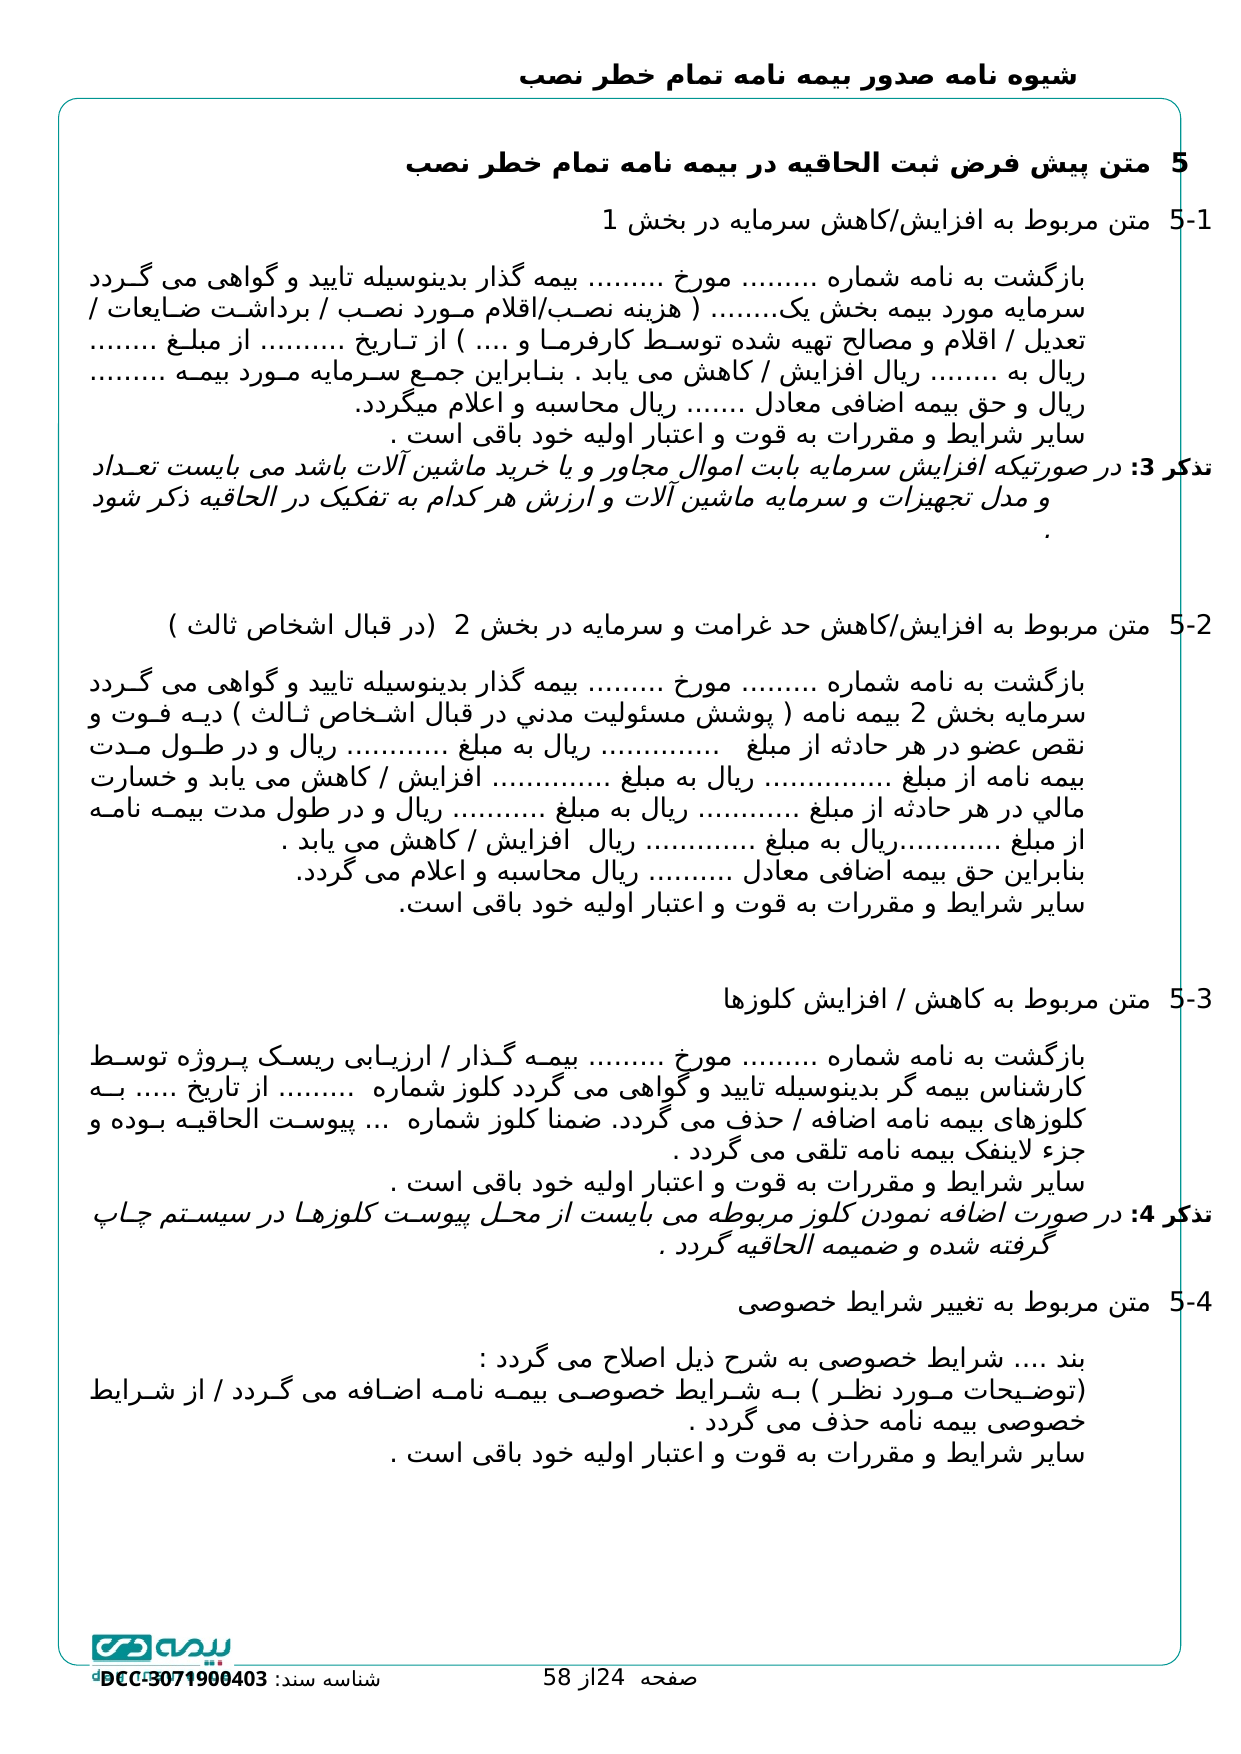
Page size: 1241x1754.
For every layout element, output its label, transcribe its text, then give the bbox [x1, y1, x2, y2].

text بند .... شرایط خصوصی به شرح ذیل اصلاح می گردد : [89, 1342, 1087, 1374]
text بازگشت به نامه شماره ......... مورخ ......... بیمه گذار / ارزیابی ریسک پروژه توسط کارشناس بیمه گر بدینوسیله تایید و گواهی می گردد کلوز شماره ......... از تاریخ ..... به کلوزهای بیمه نامه اضافه / حذف می گردد. ضمنا کلوز شماره ... پیوست الحاقیه بوده و جزء لاینفک بیمه نامه تلقی می گردد . [89, 1040, 1087, 1166]
picture [89, 1633, 235, 1688]
text بنابراین حق بیمه اضافی معادل .......... ريال محاسبه و اعلام می گردد. [89, 856, 1087, 887]
text سایر شرایط و مقررات به قوت و اعتبار اولیه خود باقی است . [89, 1166, 1087, 1198]
subtitle متن پیش فرض ثبت الحاقیه در بیمه نامه تمام خطر نصب [89, 148, 1152, 179]
text در صورتیکه افزایش سرمایه بابت اموال مجاور و یا خرید ماشین آلات باشد می بایست تعداد و مدل تجهیزات و سرمایه ماشین آلات و ارزش هر کدام به تفکیک در الحاقیه ذکر شود . [89, 450, 1122, 545]
text (توضیحات مورد نظر ) به شرایط خصوصی بیمه نامه اضافه می گردد / از شرایط خصوصی بیمه نامه حذف می گردد . [89, 1374, 1087, 1437]
subtitle متن مربوط به افزایش/کاهش حد غرامت و سرمایه در بخش 2 (در قبال اشخاص ثالث ) [89, 609, 1152, 641]
text سایر شرایط و مقررات به قوت و اعتبار اولیه خود باقی است . [89, 1437, 1087, 1469]
text سایر شرایط و مقررات به قوت و اعتبار اولیه خود باقی است . [89, 419, 1087, 450]
text بازگشت به نامه شماره ......... مورخ ......... بیمه گذار بدینوسیله تایید و گواهی می گردد سرمایه مورد بیمه بخش یک........ ( هزینه نصب/اقلام مورد نصب / برداشت ضایعات / تعدیل / اقلام و مصالح تهیه شده توسط کارفرما و .... ) از تاریخ .......... از مبلغ ........ ريال به ........ ريال افزایش / کاهش می یابد . بنابراین جمع سرمایه مورد بیمه ......... ريال و حق بیمه اضافی معادل ....... ريال محاسبه و اعلام میگردد. [89, 261, 1087, 419]
text بازگشت به نامه شماره ......... مورخ ......... بیمه گذار بدینوسیله تایید و گواهی می گردد سرمایه بخش 2 بيمه نامه ( پوشش مسئوليت مدني در قبال اشخاص ثالث ) ديه فوت و نقص عضو در هر حادثه از مبلغ .............. ريال به مبلغ ............ ريال و در طول مدت بيمه نامه از مبلغ ............... ريال به مبلغ .............. افزایش / کاهش می یابد و خسارت مالي در هر حادثه از مبلغ ............ ريال به مبلغ ........... ريال و در طول مدت بيمه نامه از مبلغ ............ريال به مبلغ ............. ريال افزایش / کاهش می یابد . [89, 666, 1087, 856]
subtitle متن مربوط به کاهش / افزایش کلوزها [89, 983, 1152, 1015]
text سایر شرایط و مقررات به قوت و اعتبار اولیه خود باقی است. [89, 887, 1087, 919]
subtitle متن مربوط به تغییر شرایط خصوصی [89, 1286, 1152, 1317]
subtitle متن مربوط به افزایش/کاهش سرمایه در بخش 1 [89, 204, 1152, 236]
text در صورت اضافه نمودن کلوز مربوطه می بایست از محل پیوست کلوزها در سیستم چاپ گرفته شده و ضمیمه الحاقیه گردد . [89, 1198, 1122, 1261]
